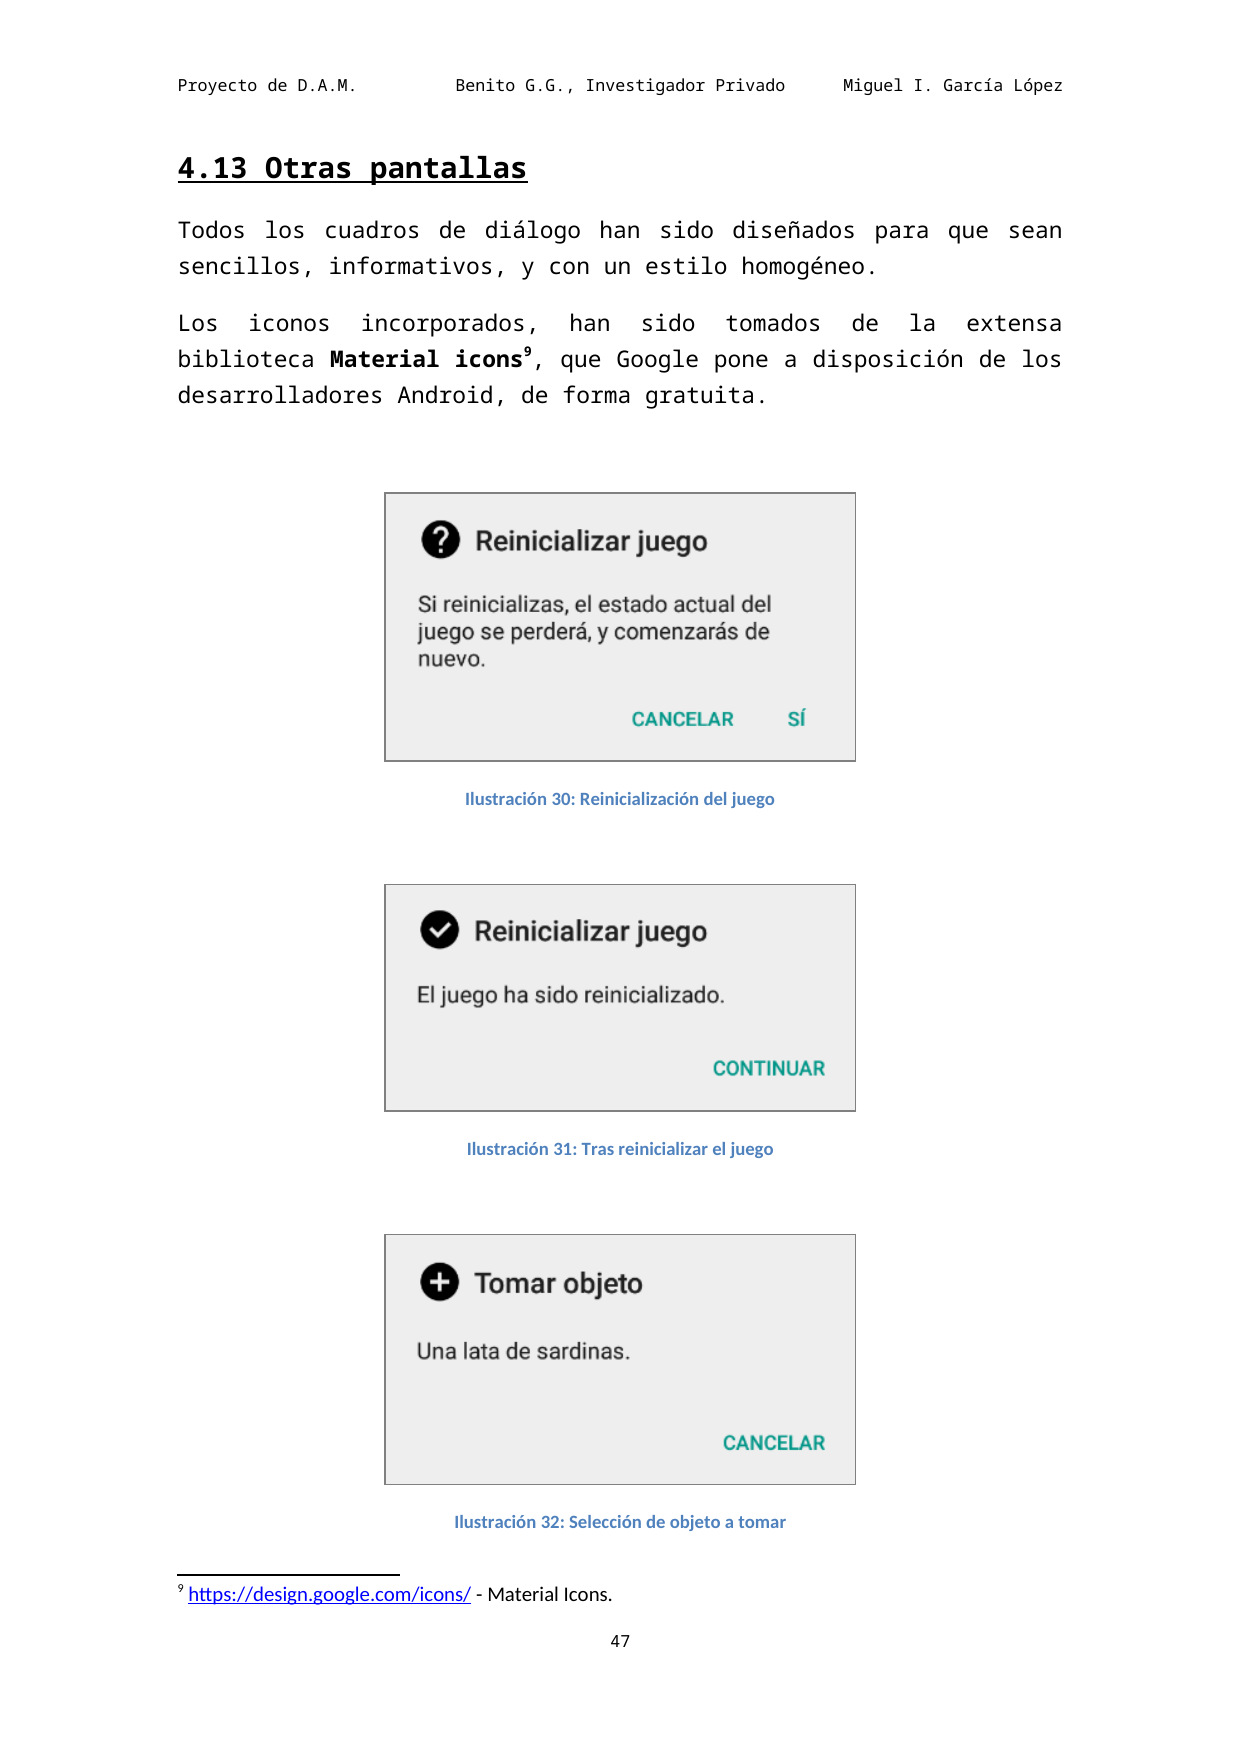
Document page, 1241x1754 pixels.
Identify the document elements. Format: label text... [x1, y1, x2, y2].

text Todos los cuadros de diálogo han sido diseñados para que sean sencillos, informativos, y con un estilo homogéneo. [177, 214, 1063, 281]
picture [386, 494, 855, 760]
picture [386, 1235, 855, 1484]
text Los iconos incorporados, han sido tomados de la extensa biblioteca Material icons, que Google pone a disposición de los desarrolladores Android, de forma gratuita. [177, 307, 1063, 410]
picture [386, 885, 855, 1110]
text 4.13 Otras pantallas [177, 148, 1063, 187]
